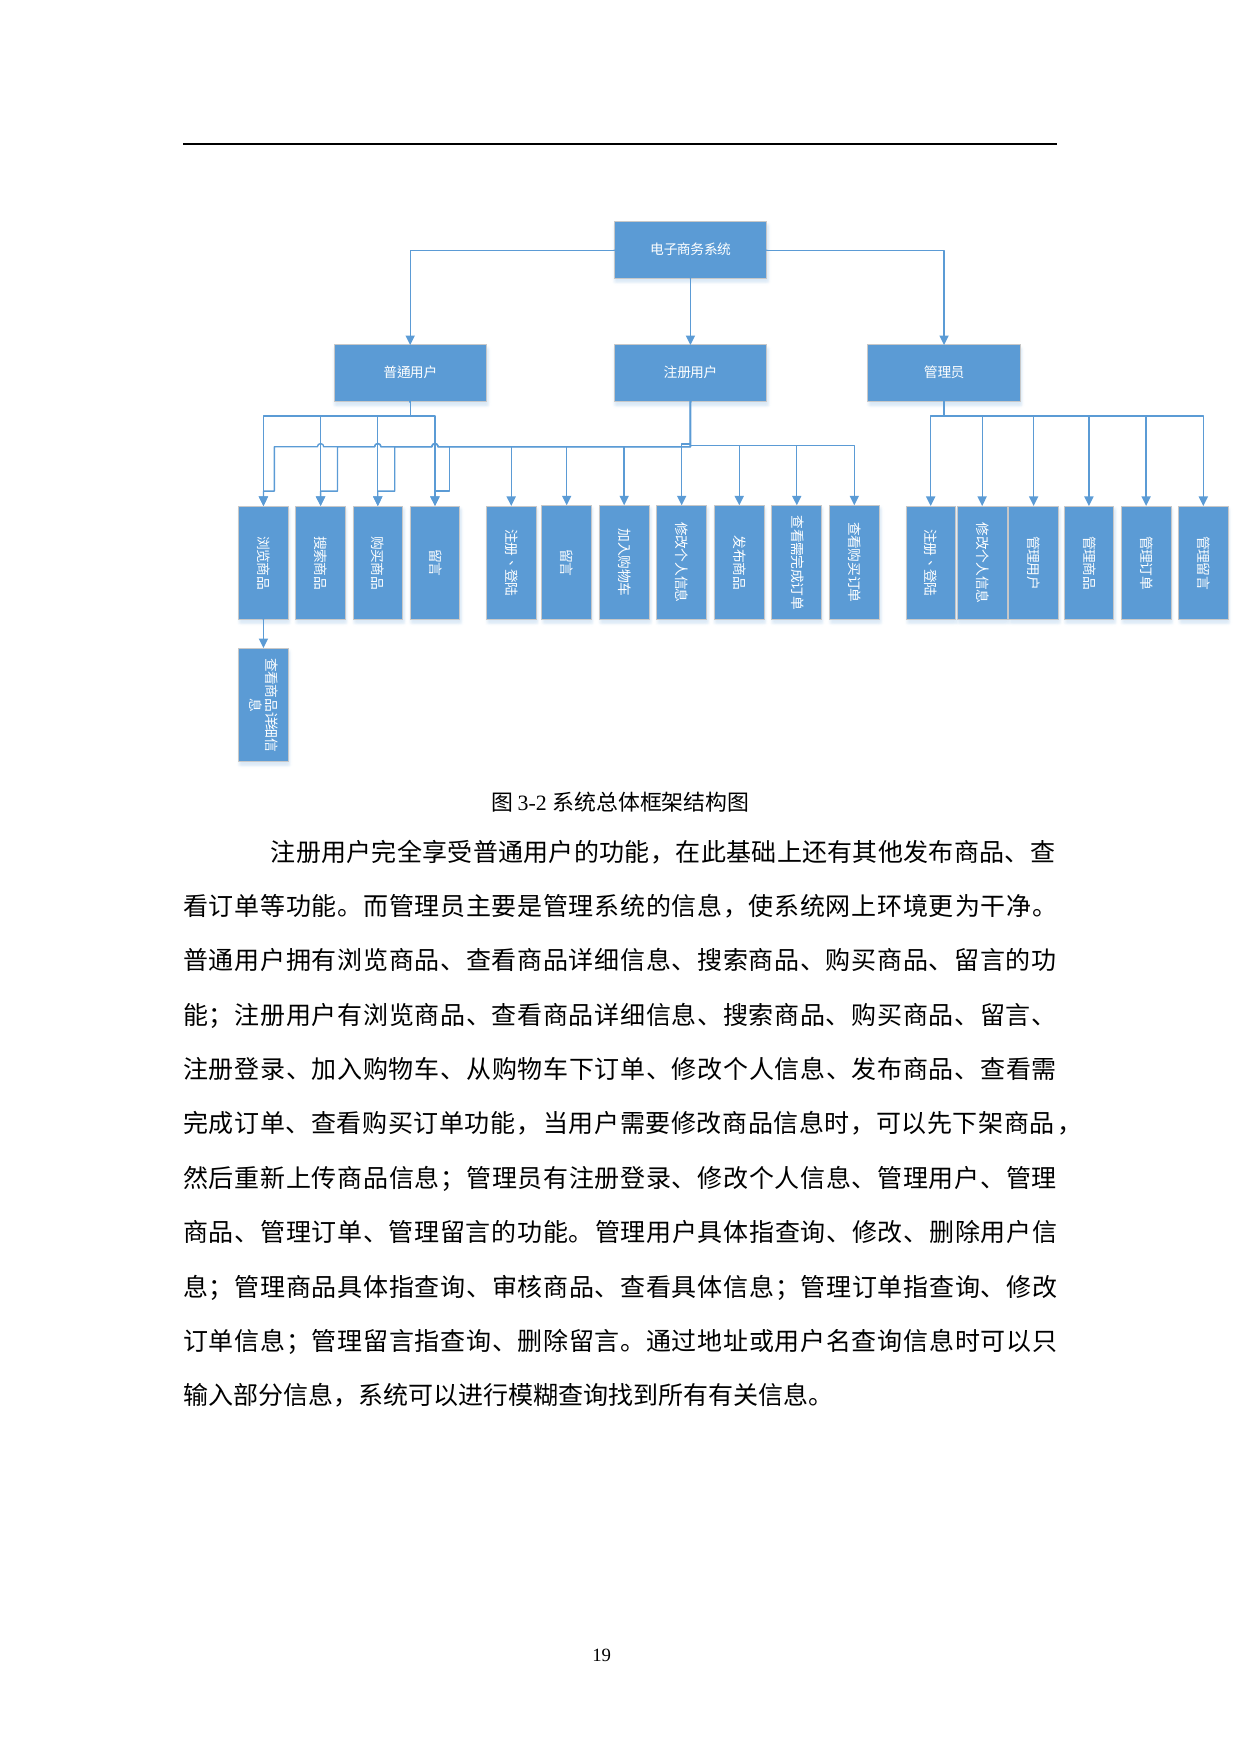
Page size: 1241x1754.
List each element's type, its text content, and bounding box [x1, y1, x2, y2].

text 注册用户完全享受普通用户的功能，在此基础上还有其他发布商品、查看订单等功能。而管理员主要是管理系统的信息，使系统网上环境更为干净。普通用户拥有浏览商品、查看商品详细信息、搜索商品、购买商品、留言的功能；注册用户有浏览商品、查看商品详细信息、搜索商品、购买商品、留言、注册登录、加入购物车、从购物车下订单、修改个人信息、发布商品、查看需完成订单、查看购买订单功能，当用户需要修改商品信息时，可以先下架商品，然后重新上传商品信息；管理员有注册登录、修改个人信息、管理用户、管理商品、管理订单、管理留言的功能。管理用户具体指查询、修改、删除用户信息；管理商品具体指查询、审核商品、查看具体信息；管理订单指查询、修改订单信息；管理留言指查询、删除留言。通过地址或用户名查询信息时可以只输入部分信息，系统可以进行模糊查询找到所有有关信息。 [183, 832, 1057, 1412]
text 图3-2 系统总体框架结构图 [183, 218, 1057, 816]
